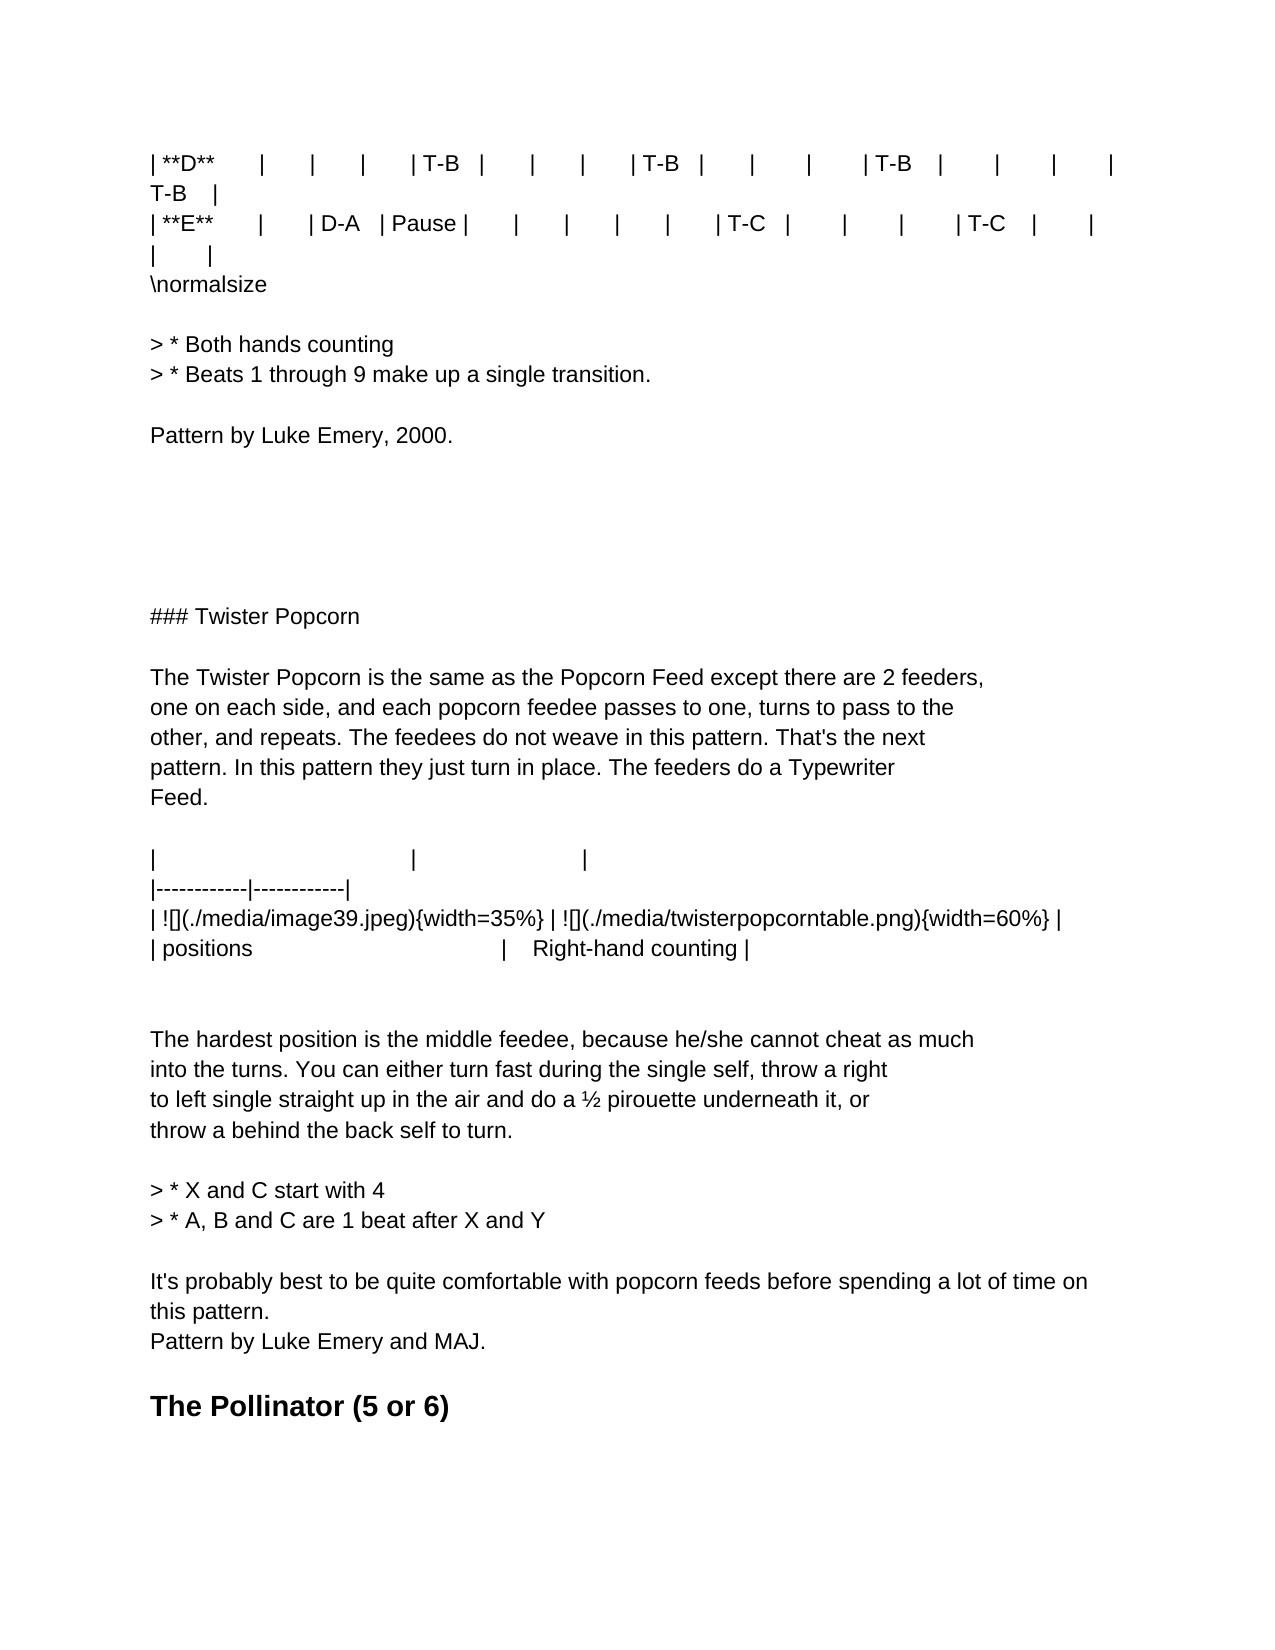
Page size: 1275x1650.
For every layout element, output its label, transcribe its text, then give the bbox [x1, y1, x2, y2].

text > * X and C start with 4 [150, 1177, 1125, 1203]
text throw a behind the back self to turn. [150, 1117, 1125, 1143]
text | **D** | | | | T-B | | | | T-B | | | | T-B | | | | T-B | [150, 150, 1125, 207]
text other, and repeats. The feedees do not weave in this pattern. That's the next [150, 724, 1125, 750]
text into the turns. You can either turn fast during the single self, throw a right [150, 1056, 1125, 1083]
text > * A, B and C are 1 beat after X and Y [150, 1207, 1125, 1234]
text ### Twister Popcorn [150, 603, 1125, 629]
text \normalsize [150, 271, 1125, 297]
text |------------|------------| [150, 875, 1125, 901]
text | ![](./media/image39.jpeg){width=35%} | ![](./media/twisterpopcorntable.png){width=60%} | [150, 905, 1125, 932]
text The hardest position is the middle feedee, because he/she cannot cheat as much [150, 1026, 1125, 1052]
text The Twister Popcorn is the same as the Popcorn Feed except there are 2 feeders, [150, 663, 1125, 690]
text The Pollinator (5 or 6) [150, 1388, 1125, 1422]
text It's probably best to be quite comfortable with popcorn feeds before spending a lot of time on this pattern. [150, 1268, 1125, 1324]
text Pattern by Luke Emery, 2000. [150, 422, 1125, 448]
text > * Beats 1 through 9 make up a single transition. [150, 361, 1125, 388]
text pattern. In this pattern they just turn in place. The feeders do a Typewriter [150, 754, 1125, 781]
text Feed. [150, 784, 1125, 811]
text | positions | Right-hand counting | [150, 935, 1125, 962]
text > * Both hands counting [150, 331, 1125, 358]
text | **E** | | D-A | Pause | | | | | | T-C | | | | T-C | | | | [150, 210, 1125, 267]
text Pattern by Luke Emery and MAJ. [150, 1328, 1125, 1354]
text to left single straight up in the air and do a ½ pirouette underneath it, or [150, 1086, 1125, 1113]
text | | | [150, 845, 1125, 871]
text one on each side, and each popcorn feedee passes to one, turns to pass to the [150, 694, 1125, 720]
